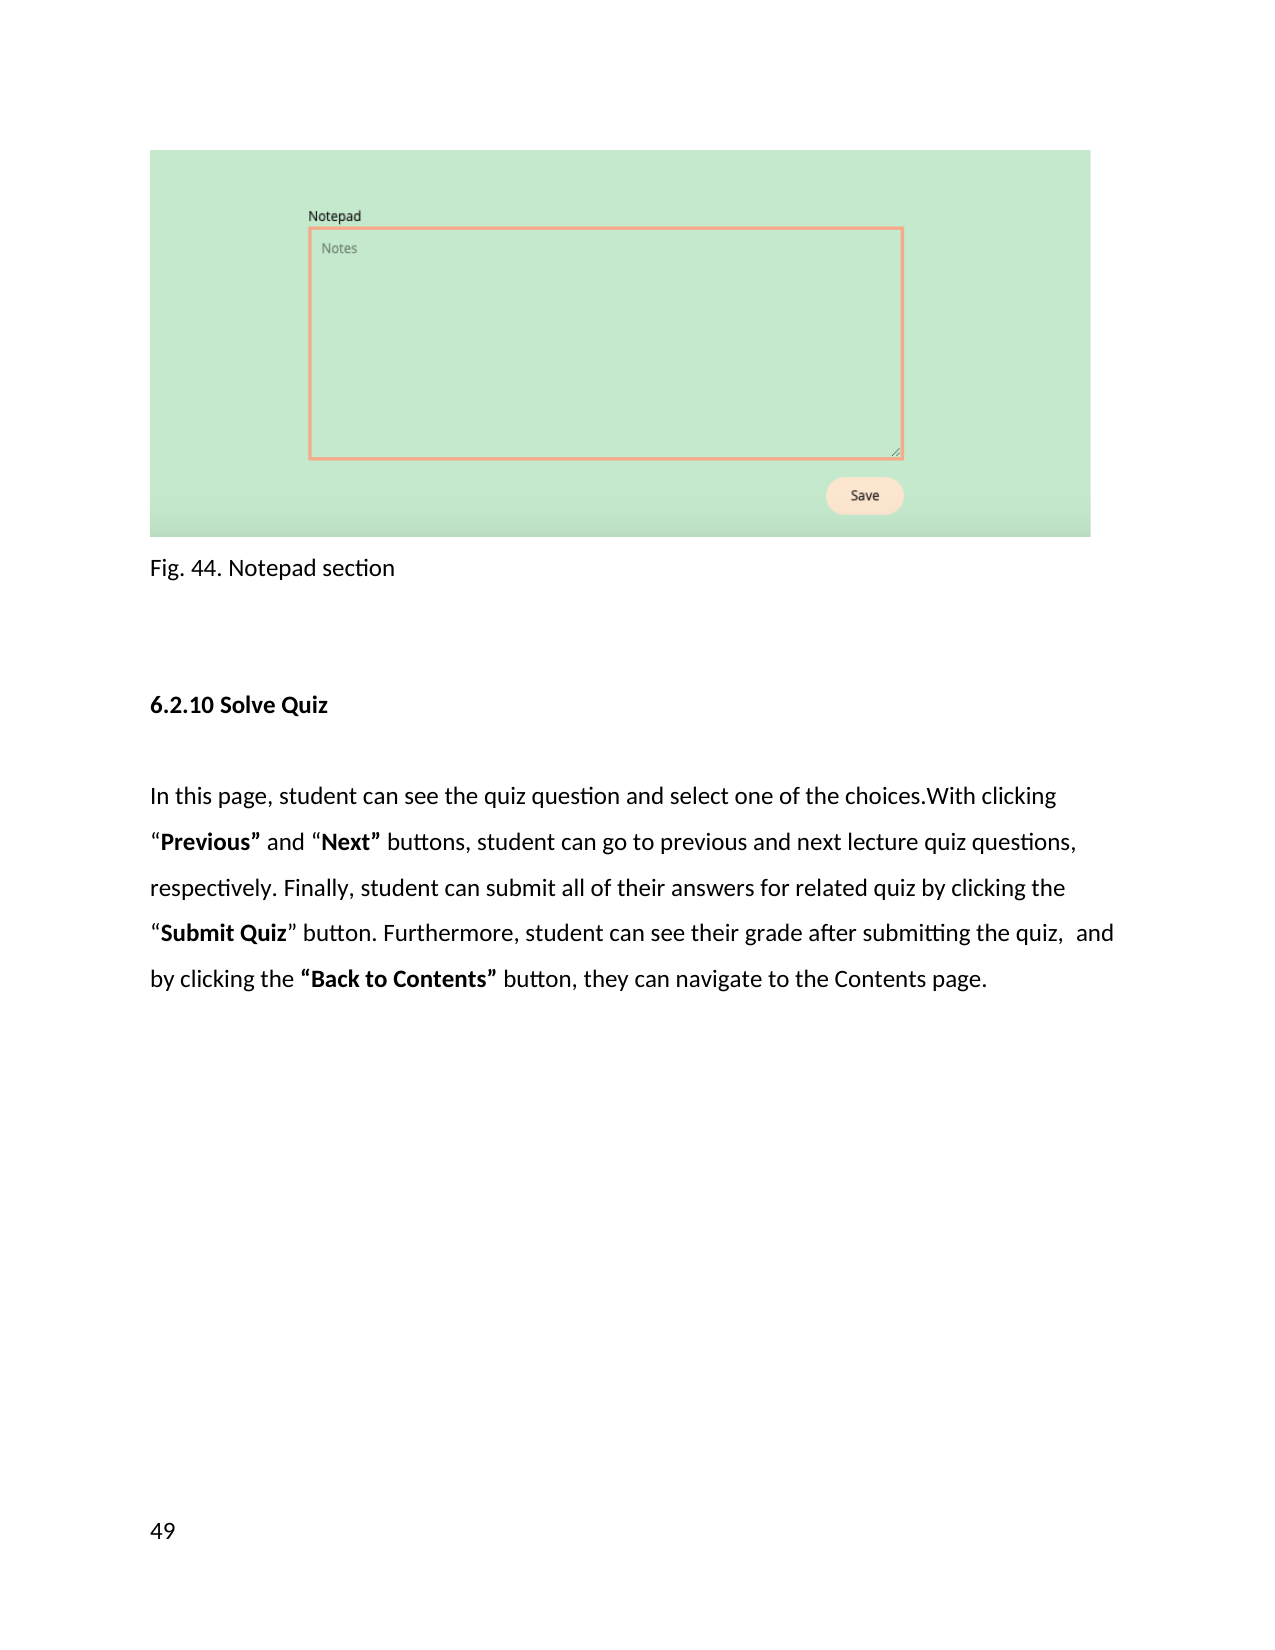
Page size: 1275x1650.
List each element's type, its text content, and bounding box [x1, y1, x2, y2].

text In this page, student can see the quiz question and select one of the choices.With clicking “Previous” and “Next” buttons, student can go to previous and next lecture quiz questions, respectively. Finally, student can submit all of their answers for related quiz by clicking the “Submit Quiz” button. Furthermore, student can see their grade after submitting the quiz, and by clicking the “Back to Contents” button, they can navigate to the Contents page. [150, 780, 1125, 994]
subtitle 6.2.10 Solve Quiz [150, 689, 1125, 719]
picture [150, 150, 1091, 537]
text Fig. 44. Notepad section [150, 552, 1125, 582]
